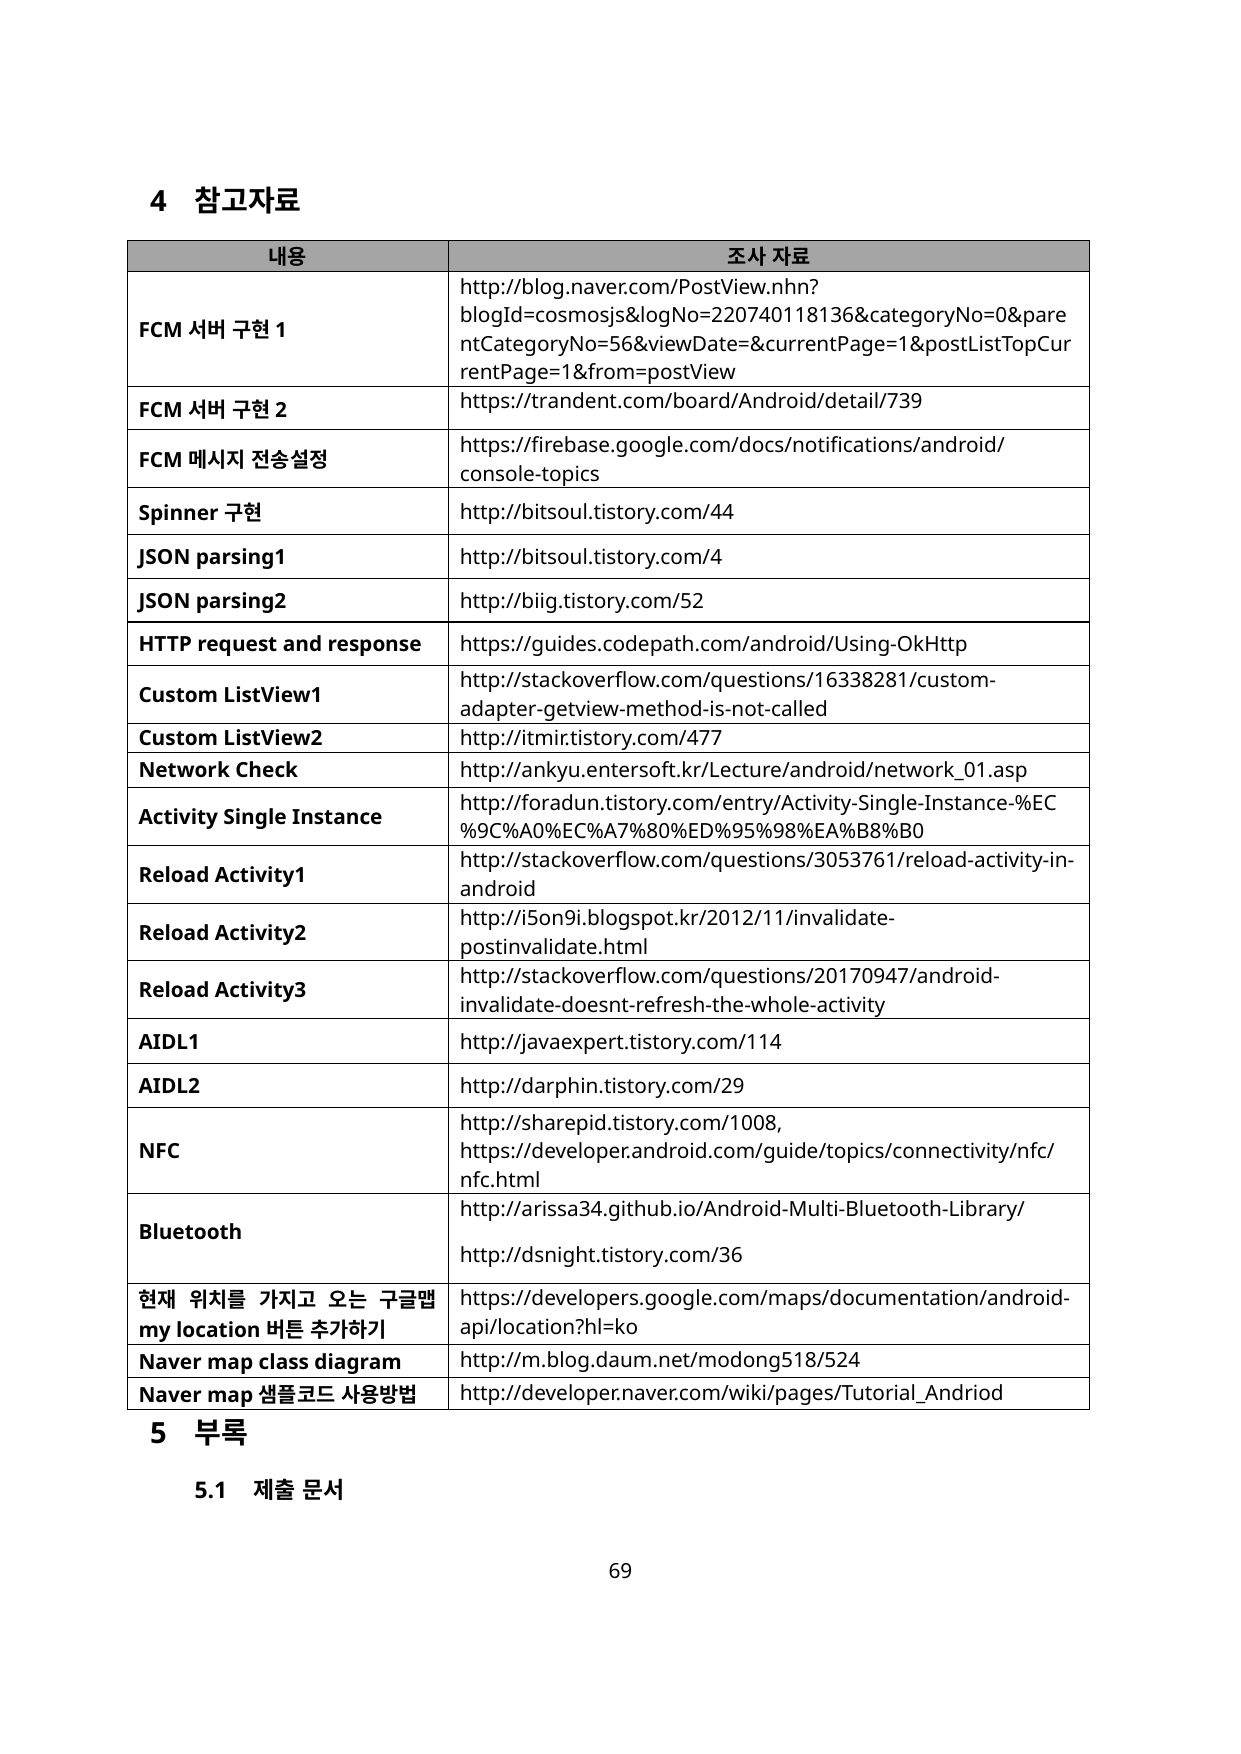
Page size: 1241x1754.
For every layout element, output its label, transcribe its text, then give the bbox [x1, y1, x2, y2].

table_cell http://foradun.tistory.com/entry/Activity-Single-Instance-%EC%9C%A0%EC%A7%80%ED%95%98%EA%B8%B0 [449, 788, 1089, 844]
table_cell http://developer.naver.com/wiki/pages/Tutorial_Andriod [449, 1378, 1089, 1408]
table_cell http://itmir.tistory.com/477 [449, 724, 1089, 752]
table_cell JSON parsing2 [128, 579, 448, 621]
table_cell HTTP request and response [128, 623, 448, 664]
table_cell http://bitsoul.tistory.com/44 [449, 488, 1089, 534]
table_cell NFC [128, 1108, 448, 1193]
table_cell https://developers.google.com/maps/documentation/android-api/location?hl=ko [449, 1284, 1089, 1344]
table_cell http://blog.naver.com/PostView.nhn?blogId=cosmosjs&logNo=220740118136&categoryNo=0&parentCategoryNo=56&viewDate=&currentPage=1&postListTopCurrentPage=1&from=postView [449, 272, 1089, 386]
table_header 조사 자료 [449, 241, 1089, 271]
table_cell Network Check [128, 753, 448, 787]
list 참고자료 [150, 177, 1090, 219]
table_cell 현재 위치를 가지고 오는 구글맵 my location 버튼 추가하기 [128, 1284, 448, 1344]
table_cell http://i5on9i.blogspot.kr/2012/11/invalidate-postinvalidate.html [449, 904, 1089, 960]
table_cell http://m.blog.daum.net/modong518/524 [449, 1345, 1089, 1377]
table_cell Naver map class diagram [128, 1345, 448, 1377]
table_cell https://guides.codepath.com/android/Using-OkHttp [449, 623, 1089, 664]
table_cell FCM 서버 구현2 [128, 387, 448, 429]
list 제출 문서 [194, 1472, 1090, 1505]
table_cell https://firebase.google.com/docs/notifications/android/console-topics [449, 430, 1089, 487]
table_cell Naver map 샘플코드 사용방법 [128, 1378, 448, 1408]
table_cell Bluetooth [128, 1194, 448, 1282]
list 부록 [150, 1410, 1090, 1452]
table_cell JSON parsing1 [128, 535, 448, 577]
table_cell Activity Single Instance [128, 788, 448, 844]
table_cell http://stackoverflow.com/questions/16338281/custom-adapter-getview-method-is-not-called [449, 666, 1089, 722]
table_cell https://trandent.com/board/Android/detail/739 [449, 387, 1089, 429]
table_header 내용 [128, 241, 448, 271]
table_cell http://darphin.tistory.com/29 [449, 1064, 1089, 1107]
table_cell http://biig.tistory.com/52 [449, 579, 1089, 621]
table_cell Spinner 구현 [128, 488, 448, 534]
table_cell Reload Activity1 [128, 846, 448, 902]
table_cell FCM 서버 구현1 [128, 272, 448, 386]
table_cell Custom ListView1 [128, 666, 448, 722]
table_cell http://stackoverflow.com/questions/3053761/reload-activity-in-android [449, 846, 1089, 902]
table_cell http://bitsoul.tistory.com/4 [449, 535, 1089, 577]
table_cell Custom ListView2 [128, 724, 448, 752]
table_cell http://arissa34.github.io/Android-Multi-Bluetooth-Library/ http://dsnight.tistory.com/36 [449, 1194, 1089, 1282]
table_cell AIDL2 [128, 1064, 448, 1107]
table_cell http://javaexpert.tistory.com/114 [449, 1019, 1089, 1063]
table_cell Reload Activity2 [128, 904, 448, 960]
table_cell http://stackoverflow.com/questions/20170947/android-invalidate-doesnt-refresh-the-whole-activity [449, 961, 1089, 1018]
table_cell http://ankyu.entersoft.kr/Lecture/android/network_01.asp [449, 753, 1089, 787]
table_cell FCM 메시지 전송설정 [128, 430, 448, 487]
table_cell http://sharepid.tistory.com/1008, https://developer.android.com/guide/topics/connectivity/nfc/nfc.html [449, 1108, 1089, 1193]
table_cell AIDL1 [128, 1019, 448, 1063]
table_cell Reload Activity3 [128, 961, 448, 1018]
